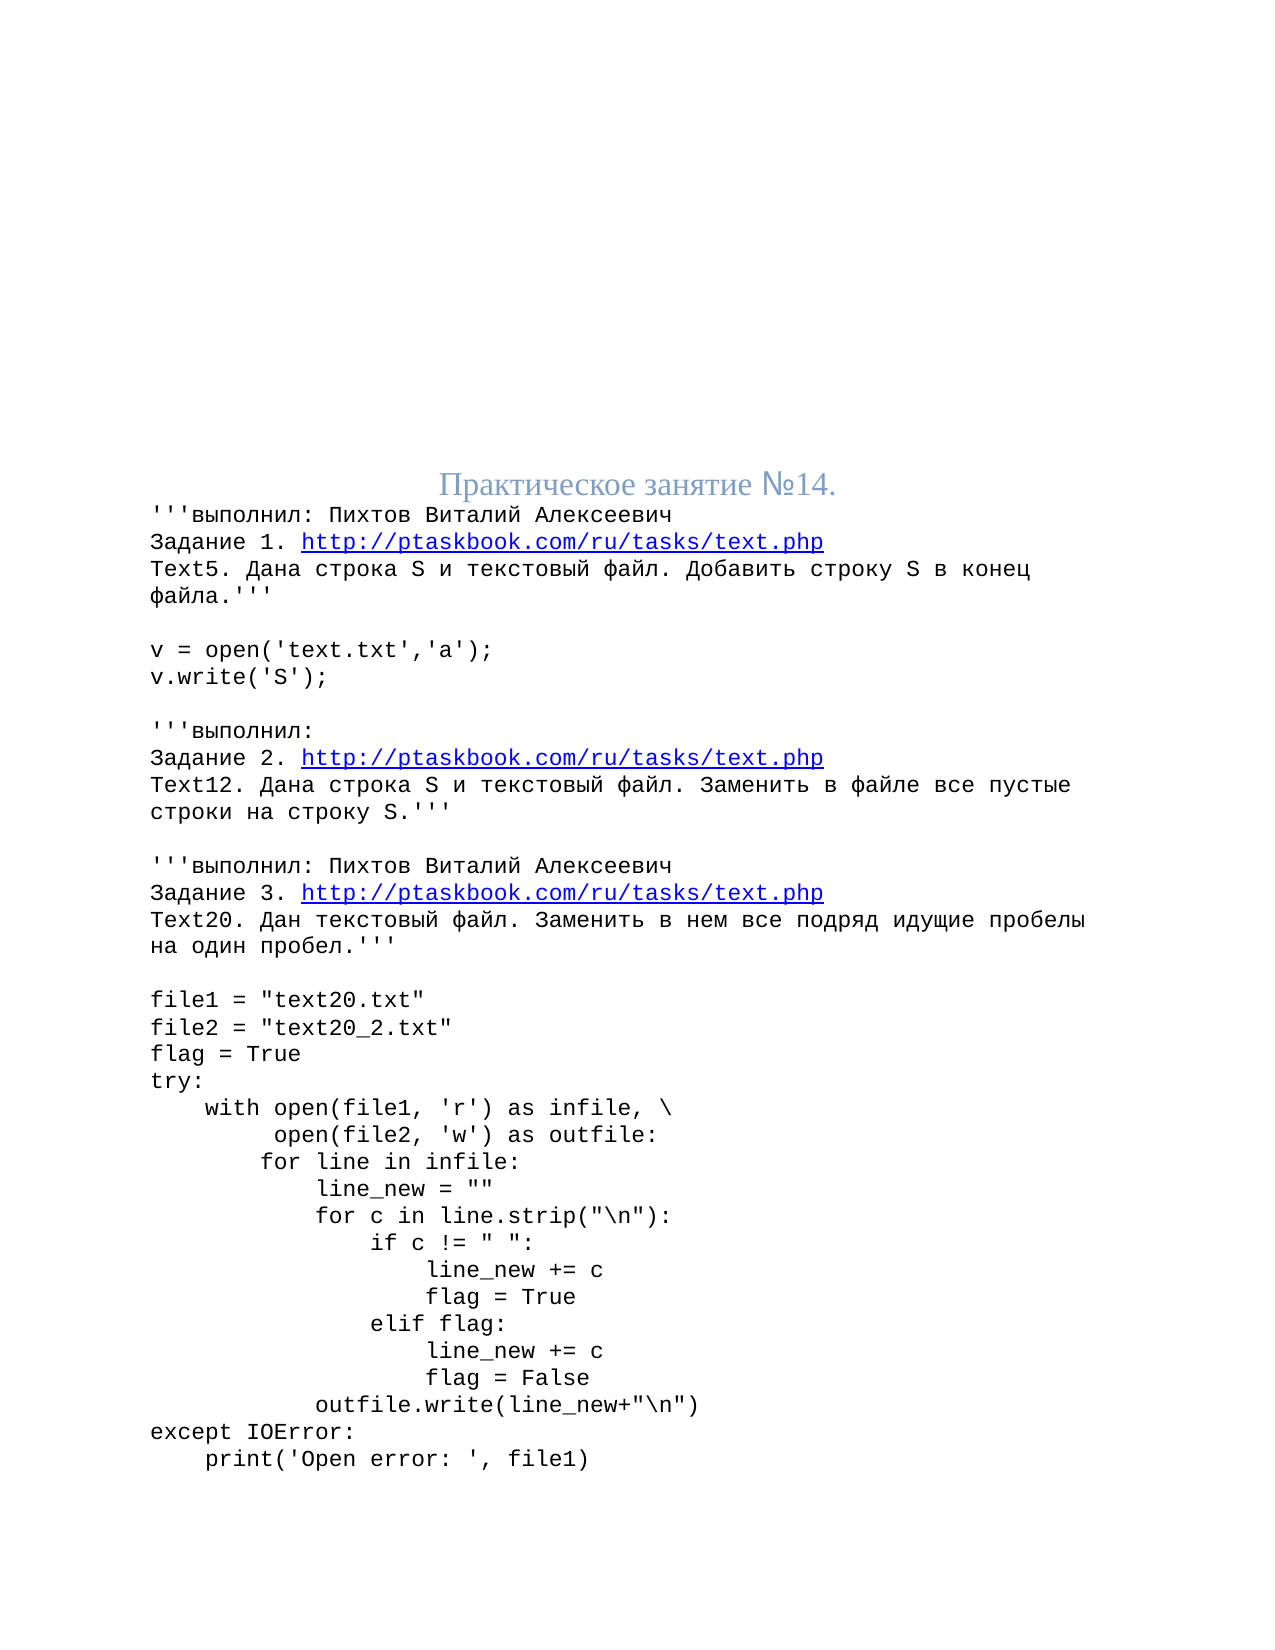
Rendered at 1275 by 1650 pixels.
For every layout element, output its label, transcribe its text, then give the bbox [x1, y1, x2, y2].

text try: [150, 1067, 1125, 1094]
text elif flag: [150, 1310, 1125, 1337]
text v.write('S'); [150, 663, 1125, 689]
text with open(file1, 'r') as infile, \ [150, 1094, 1125, 1121]
text outfile.write(line_new+"\n") [150, 1391, 1125, 1418]
text Задание 3. http://ptaskbook.com/ru/tasks/text.php [150, 878, 1125, 905]
text flag = False [150, 1364, 1125, 1391]
text Задание 2. http://ptaskbook.com/ru/tasks/text.php [150, 743, 1125, 771]
text flag = True [150, 1040, 1125, 1067]
text Text12. Дана строка S и текстовый файл. Заменить в файле все пустые строки на строку S.''' [150, 771, 1125, 824]
text line_new += c [150, 1337, 1125, 1364]
text Text5. Дана строка S и текстовый файл. Добавить строку S в конец файла.''' [150, 555, 1125, 609]
text for line in infile: [150, 1148, 1125, 1175]
text file1 = "text20.txt" [150, 986, 1125, 1013]
text '''выполнил: Пихтов Виталий Алексеевич [150, 501, 1125, 528]
text Задание 1. http://ptaskbook.com/ru/tasks/text.php [150, 528, 1125, 555]
text line_new = "" [150, 1175, 1125, 1202]
text print('Open error: ', file1) [150, 1445, 1125, 1472]
text flag = True [150, 1283, 1125, 1310]
text '''выполнил: Пихтов Виталий Алексеевич [150, 851, 1125, 878]
text except IOError: [150, 1418, 1125, 1445]
text line_new += c [150, 1256, 1125, 1283]
text file2 = "text20_2.txt" [150, 1013, 1125, 1040]
text if c != " ": [150, 1229, 1125, 1256]
text Практическое занятие №14. [150, 474, 1125, 501]
text open(file2, 'w') as outfile: [150, 1121, 1125, 1148]
text v = open('text.txt','a'); [150, 636, 1125, 663]
text Text20. Дан текстовый файл. Заменить в нем все подряд идущие пробелы на один пробел.''' [150, 905, 1125, 959]
text for c in line.strip("\n"): [150, 1202, 1125, 1229]
text '''выполнил: [150, 717, 1125, 743]
